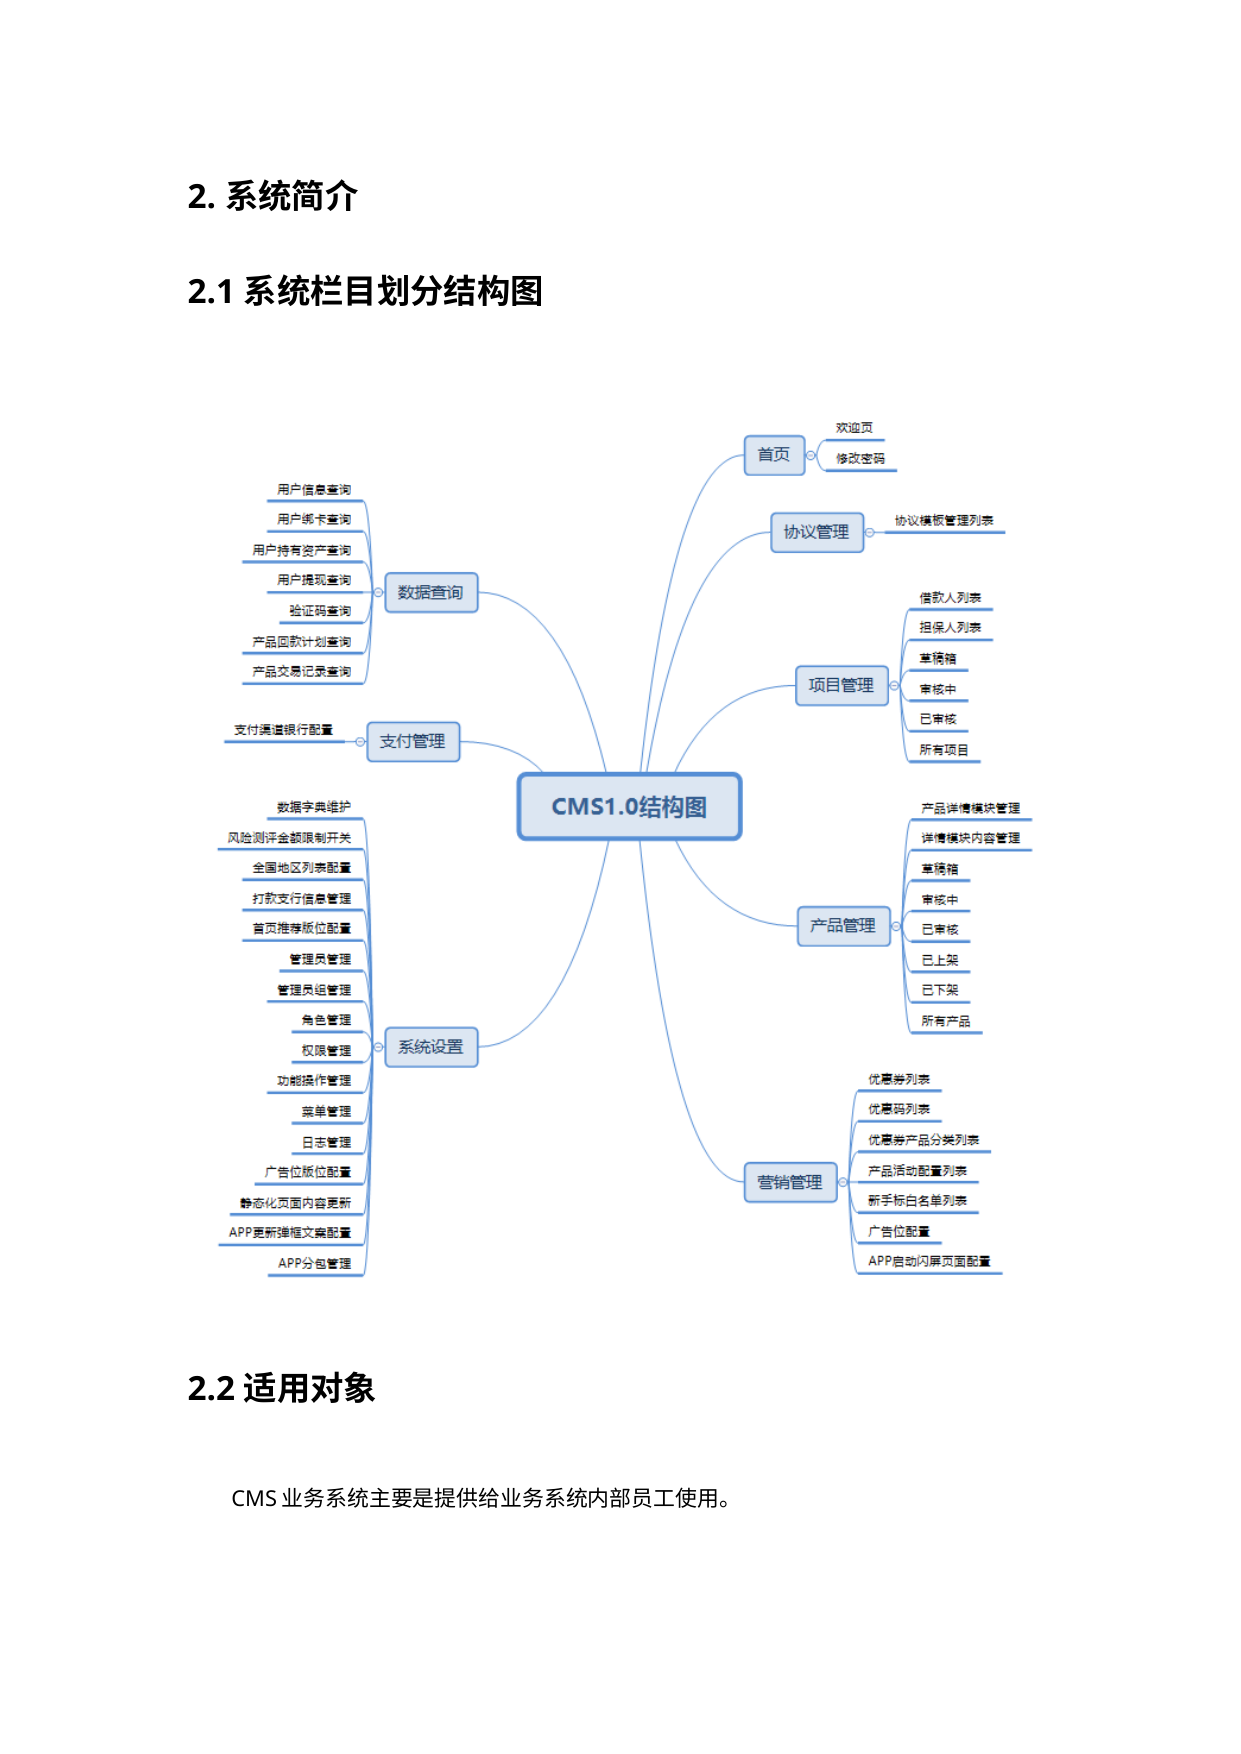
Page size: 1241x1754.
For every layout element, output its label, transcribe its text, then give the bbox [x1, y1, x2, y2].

subtitle 2.2 适用对象 [187, 1353, 1053, 1418]
subtitle 2.1 系统栏目划分结构图 [187, 256, 1053, 321]
subtitle 2. 系统简介 [187, 162, 1053, 227]
picture [187, 390, 1053, 1288]
text CMS业务系统主要是提供给业务系统内部员工使用。 [187, 1481, 1053, 1513]
